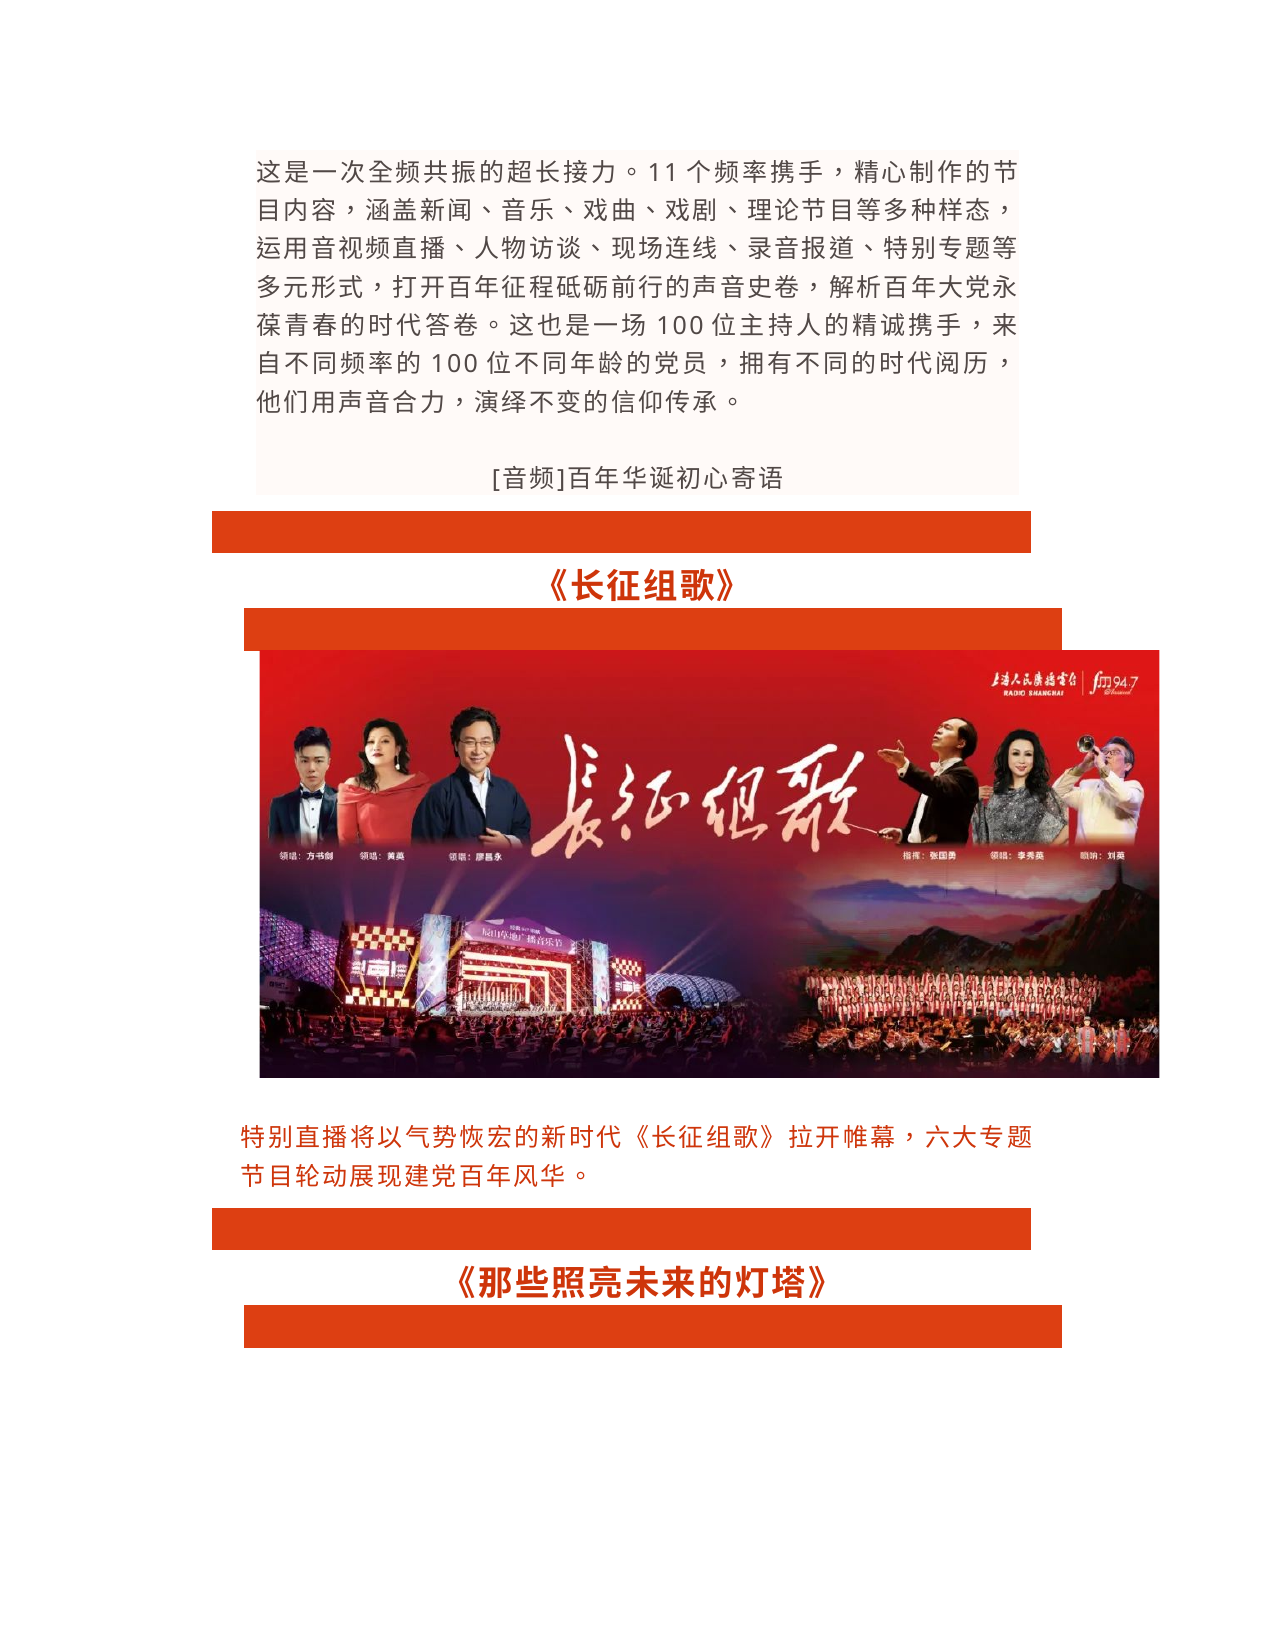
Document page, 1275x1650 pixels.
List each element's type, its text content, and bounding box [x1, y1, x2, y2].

text 特别直播将以气势恢宏的新时代《长征组歌》拉开帷幕，六大专题节目轮动展现建党百年风华。 [241, 1116, 1034, 1192]
text 《长征组歌》 [222, 553, 1062, 608]
text 《那些照亮未来的灯塔》 [222, 1250, 1062, 1305]
text 这是一次全频共振的超长接力。11个频率携手，精心制作的节目内容，涵盖新闻、音乐、戏曲、戏剧、理论节目等多种样态，运用音视频直播、人物访谈、现场连线、录音报道、特别专题等多元形式，打开百年征程砥砺前行的声音史卷，解析百年大党永葆青春的时代答卷。这也是一场100位主持人的精诚携手，来自不同频率的100位不同年龄的党员，拥有不同的时代阅历，他们用声音合力，演绎不变的信仰传承。 [256, 150, 1019, 418]
text [音频]百年华诞初心寄语 [256, 457, 1019, 495]
picture [259, 650, 1160, 1078]
